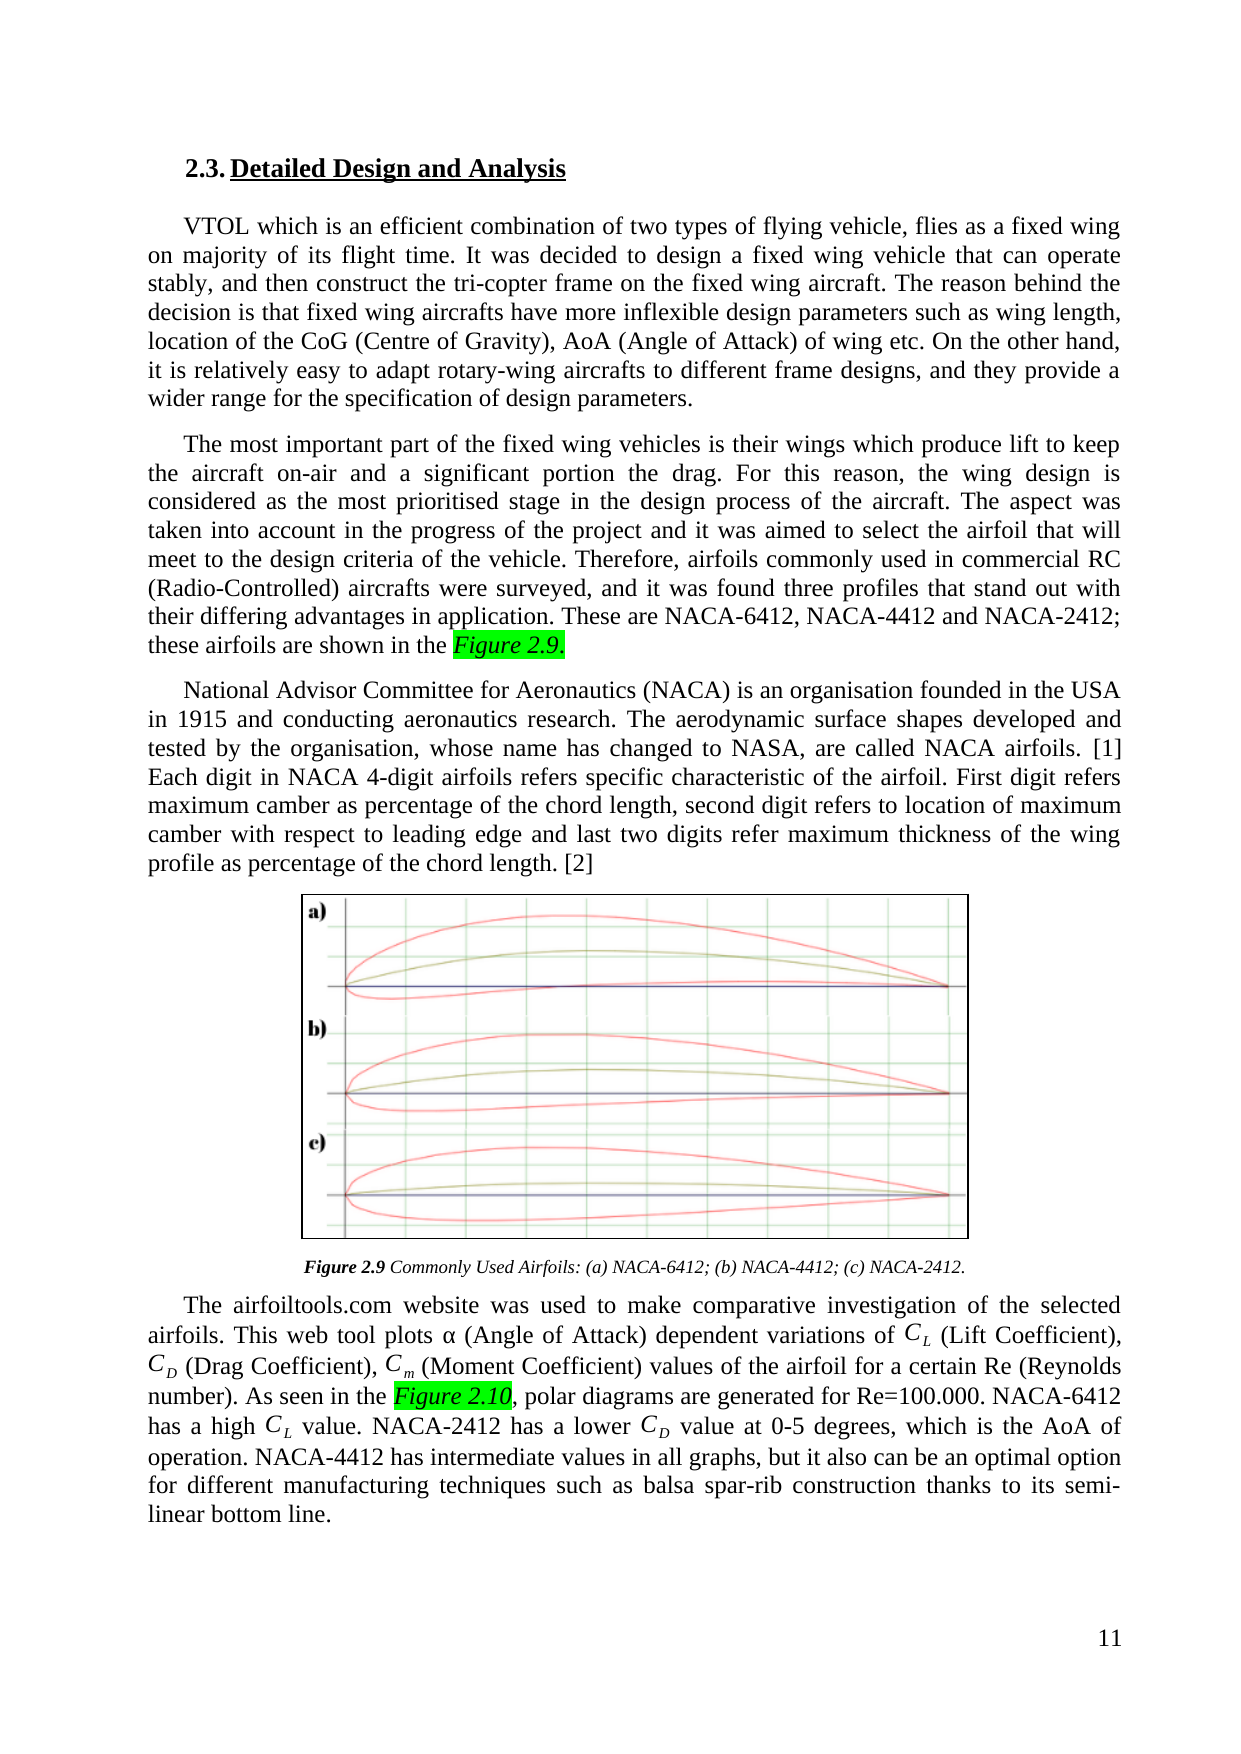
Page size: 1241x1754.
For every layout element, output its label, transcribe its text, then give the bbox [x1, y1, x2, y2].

subtitle Detailed Design and Analysis [185, 152, 1122, 183]
picture [303, 895, 967, 1238]
text VTOL which is an efficient combination of two types of flying vehicle, flies as a fixed wing on majority of its flight time. It was decided to design a fixed wing vehicle that can operate stably, and then construct the tri-copter frame on the fixed wing aircraft. The reason behind the decision is that fixed wing aircrafts have more inflexible design parameters such as wing length, location of the CoG (Centre of Gravity), AoA (Angle of Attack) of wing etc. On the other hand, it is relatively easy to adapt rotary-wing aircrafts to different frame designs, and they provide a wider range for the specification of design parameters. [148, 211, 1122, 412]
text National Advisor Committee for Aeronautics (NACA) is an organisation founded in the USA in 1915 and conducting aeronautics research. The aerodynamic surface shapes developed and tested by the organisation, whose name has changed to NASA, are called NACA airfoils. Each digit in NACA 4-digit airfoils refers specific characteristic of the airfoil. First digit refers maximum camber as percentage of the chord length, second digit refers to location of maximum camber with respect to leading edge and last two digits refer maximum thickness of the wing profile as percentage of the chord length. [148, 676, 1122, 877]
